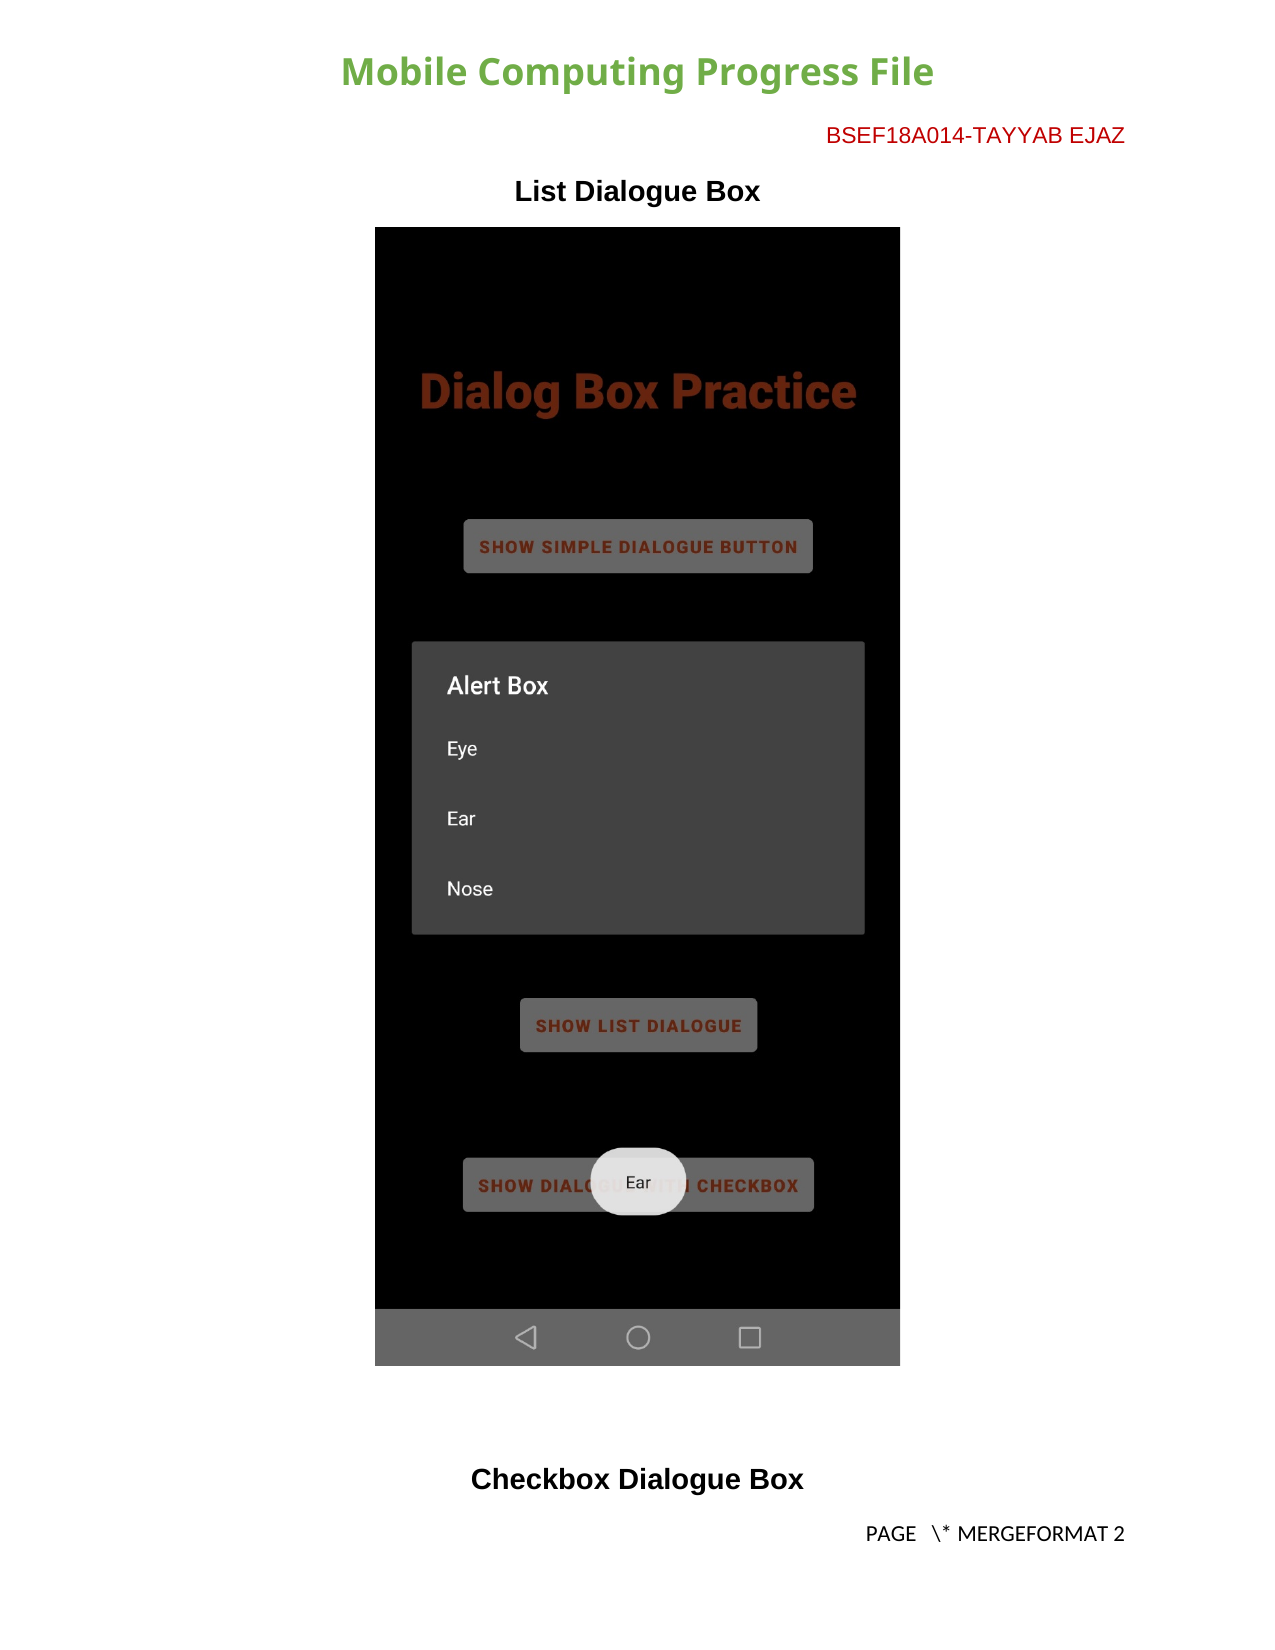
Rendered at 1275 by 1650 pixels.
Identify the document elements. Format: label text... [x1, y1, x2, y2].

text List Dialogue Box [150, 174, 1125, 208]
text Checkbox Dialogue Box [150, 1462, 1125, 1495]
picture [375, 227, 901, 1366]
